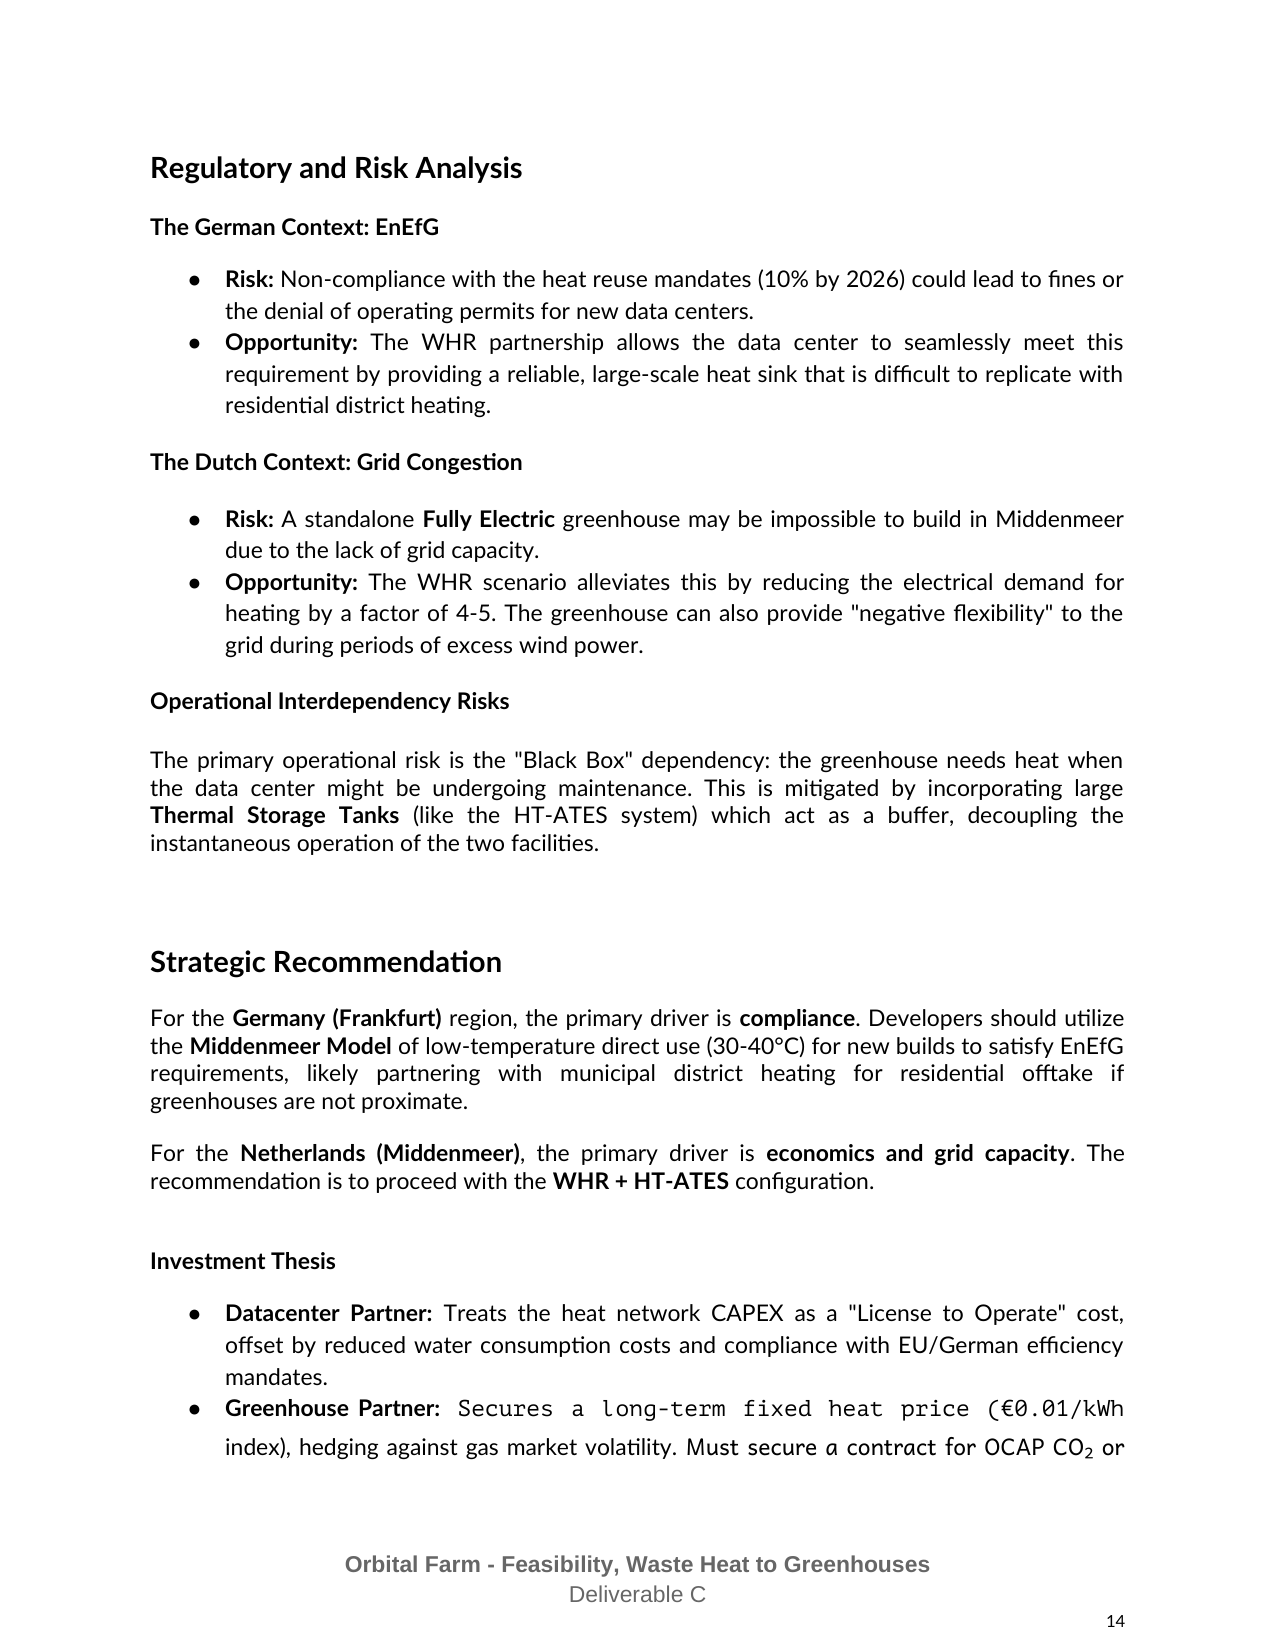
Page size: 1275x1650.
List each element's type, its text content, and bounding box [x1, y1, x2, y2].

text For the Netherlands (Middenmeer), the primary driver is economics and grid capacity. The recommendation is to proceed with the WHR + HT-ATES configuration. [150, 1139, 1125, 1194]
list Risk: A standalone Fully Electric greenhouse may be impossible to build in Middenmeer due to the lack of grid capacity. [187, 504, 1125, 563]
text For the Germany (Frankfurt) region, the primary driver is compliance. Developers should utilize the Middenmeer Model of low-temperature direct use (30-40°C) for new builds to satisfy EnEfG requirements, likely partnering with municipal district heating for residential offtake if greenhouses are not proximate. [150, 1004, 1125, 1114]
text The Dutch Context: Grid Congestion [150, 448, 1125, 475]
list Datacenter Partner: Treats the heat network CAPEX as a "License to Operate" cost, offset by reduced water consumption costs and compliance with EU/German efficiency mandates. [187, 1299, 1125, 1390]
subtitle Strategic Recommendation [150, 944, 1125, 979]
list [187, 1394, 1125, 1464]
list Opportunity: The WHR scenario alleviates this by reducing the electrical demand for heating by a factor of 4-5. The greenhouse can also provide "negative flexibility" to the grid during periods of excess wind power. [187, 567, 1125, 658]
text Operational Interdependency Risks [150, 687, 1125, 715]
subtitle Regulatory and Risk Analysis [150, 150, 1125, 185]
text The primary operational risk is the "Black Box" dependency: the greenhouse needs heat when the data center might be undergoing maintenance. This is mitigated by incorporating large Thermal Storage Tanks (like the HT-ATES system) which act as a buffer, decoupling the instantaneous operation of the two facilities. [150, 746, 1125, 856]
text The German Context: EnEfG [150, 212, 1125, 240]
list Opportunity: The WHR partnership allows the data center to seamlessly meet this requirement by providing a reliable, large-scale heat sink that is difficult to replicate with residential district heating. [187, 328, 1125, 419]
list Risk: Non-compliance with the heat reuse mandates (10% by 2026) could lead to fines or the denial of operating permits for new data centers. [187, 265, 1125, 324]
text Investment Thesis [150, 1247, 1125, 1274]
